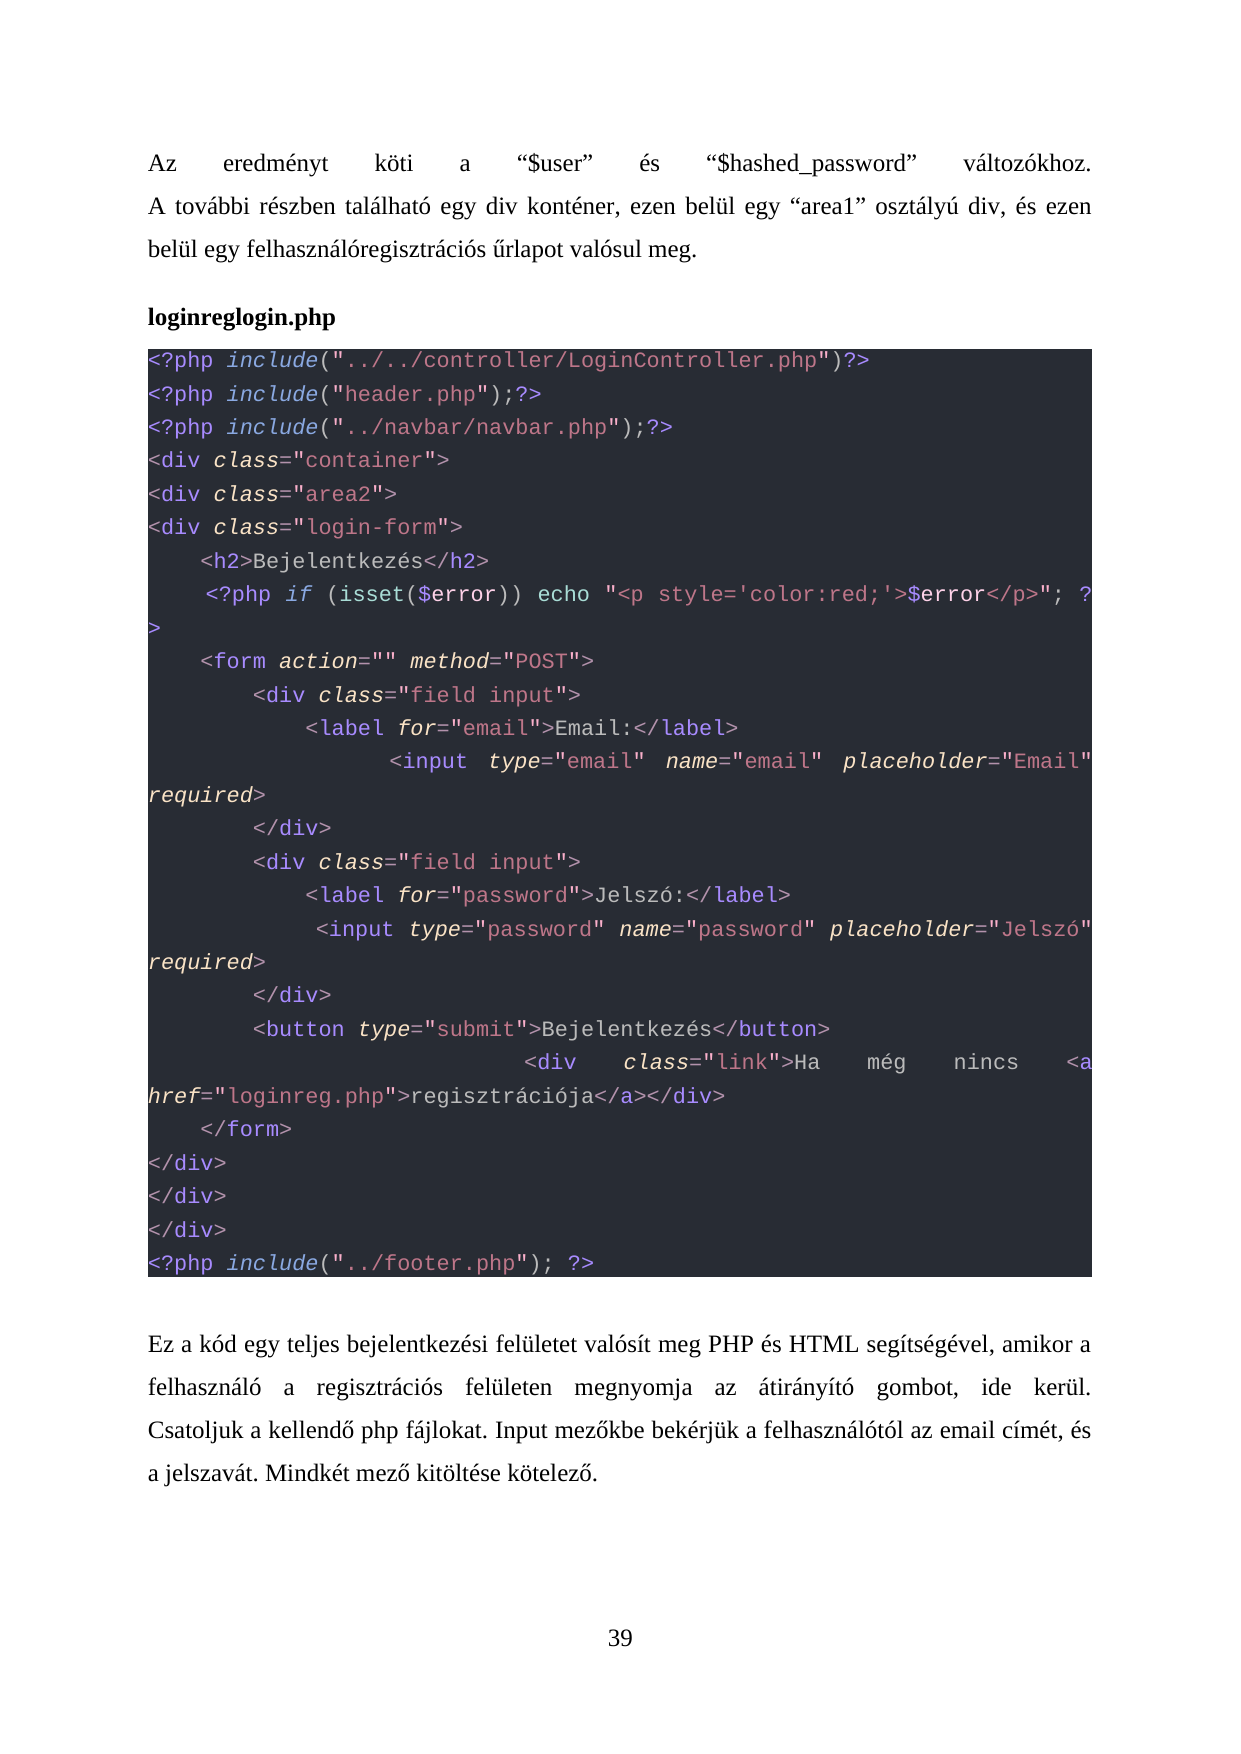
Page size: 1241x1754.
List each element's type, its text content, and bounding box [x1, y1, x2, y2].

text <?php include("../navbar/navbar.php");?> [148, 416, 1092, 441]
text <div class="area2"> [148, 483, 1092, 508]
text </div> [148, 1219, 1092, 1243]
text </div> [148, 1185, 1092, 1210]
text <input type="password" name="password" placeholder="Jelszó" required> [148, 918, 1092, 976]
text <?php include("../footer.php"); ?> [148, 1252, 1092, 1277]
text <div class="link">Ha még nincs <a href="loginreg.php">regisztrációja</a></div> [148, 1052, 1092, 1110]
text <div class="login-form"> [148, 517, 1092, 541]
text <div class="container"> [148, 450, 1092, 474]
text <h2>Bejelentkezés</h2> [148, 550, 1092, 575]
text </div> [148, 985, 1092, 1009]
text </div> [148, 1152, 1092, 1177]
text Ez a kód egy teljes bejelentkezési felületet valósít meg PHP és HTML segítségével, amikor a felhasználó a regisztrációs felületen megnyomja az átirányító gombot, ide kerül. Csatoljuk a kellendő php fájlokat. Input mezőkbe bekérjük a felhasználótól az email címét, és a jelszavát. Mindkét mező kitöltése kötelező. [148, 1329, 1092, 1487]
text <?php include("../../controller/LoginController.php")?> [148, 349, 1092, 374]
text <button type="submit">Bejelentkezés</button> [148, 1018, 1092, 1043]
text <label for="email">Email:</label> [148, 717, 1092, 742]
subtitle loginreglogin.php [148, 302, 1092, 331]
text <?php if (isset($error)) echo "<p style='color:red;'>$error</p>"; ?> [148, 583, 1092, 642]
text <label for="password">Jelszó:</label> [148, 884, 1092, 909]
text <div class="field input"> [148, 684, 1092, 708]
text <?php include("header.php");?> [148, 383, 1092, 408]
text <form action="" method="POST"> [148, 650, 1092, 675]
text Az eredményt köti a “$user” és “$hashed_password” változókhoz. A további részben található egy div konténer, ezen belül egy “area1” osztályú div, és ezen belül egy felhasználóregisztrációs űrlapot valósul meg. [148, 148, 1092, 263]
text <input type="email" name="email" placeholder="Email" required> [148, 751, 1092, 809]
text </div> [148, 817, 1092, 842]
text <div class="field input"> [148, 851, 1092, 876]
text </form> [148, 1118, 1092, 1143]
